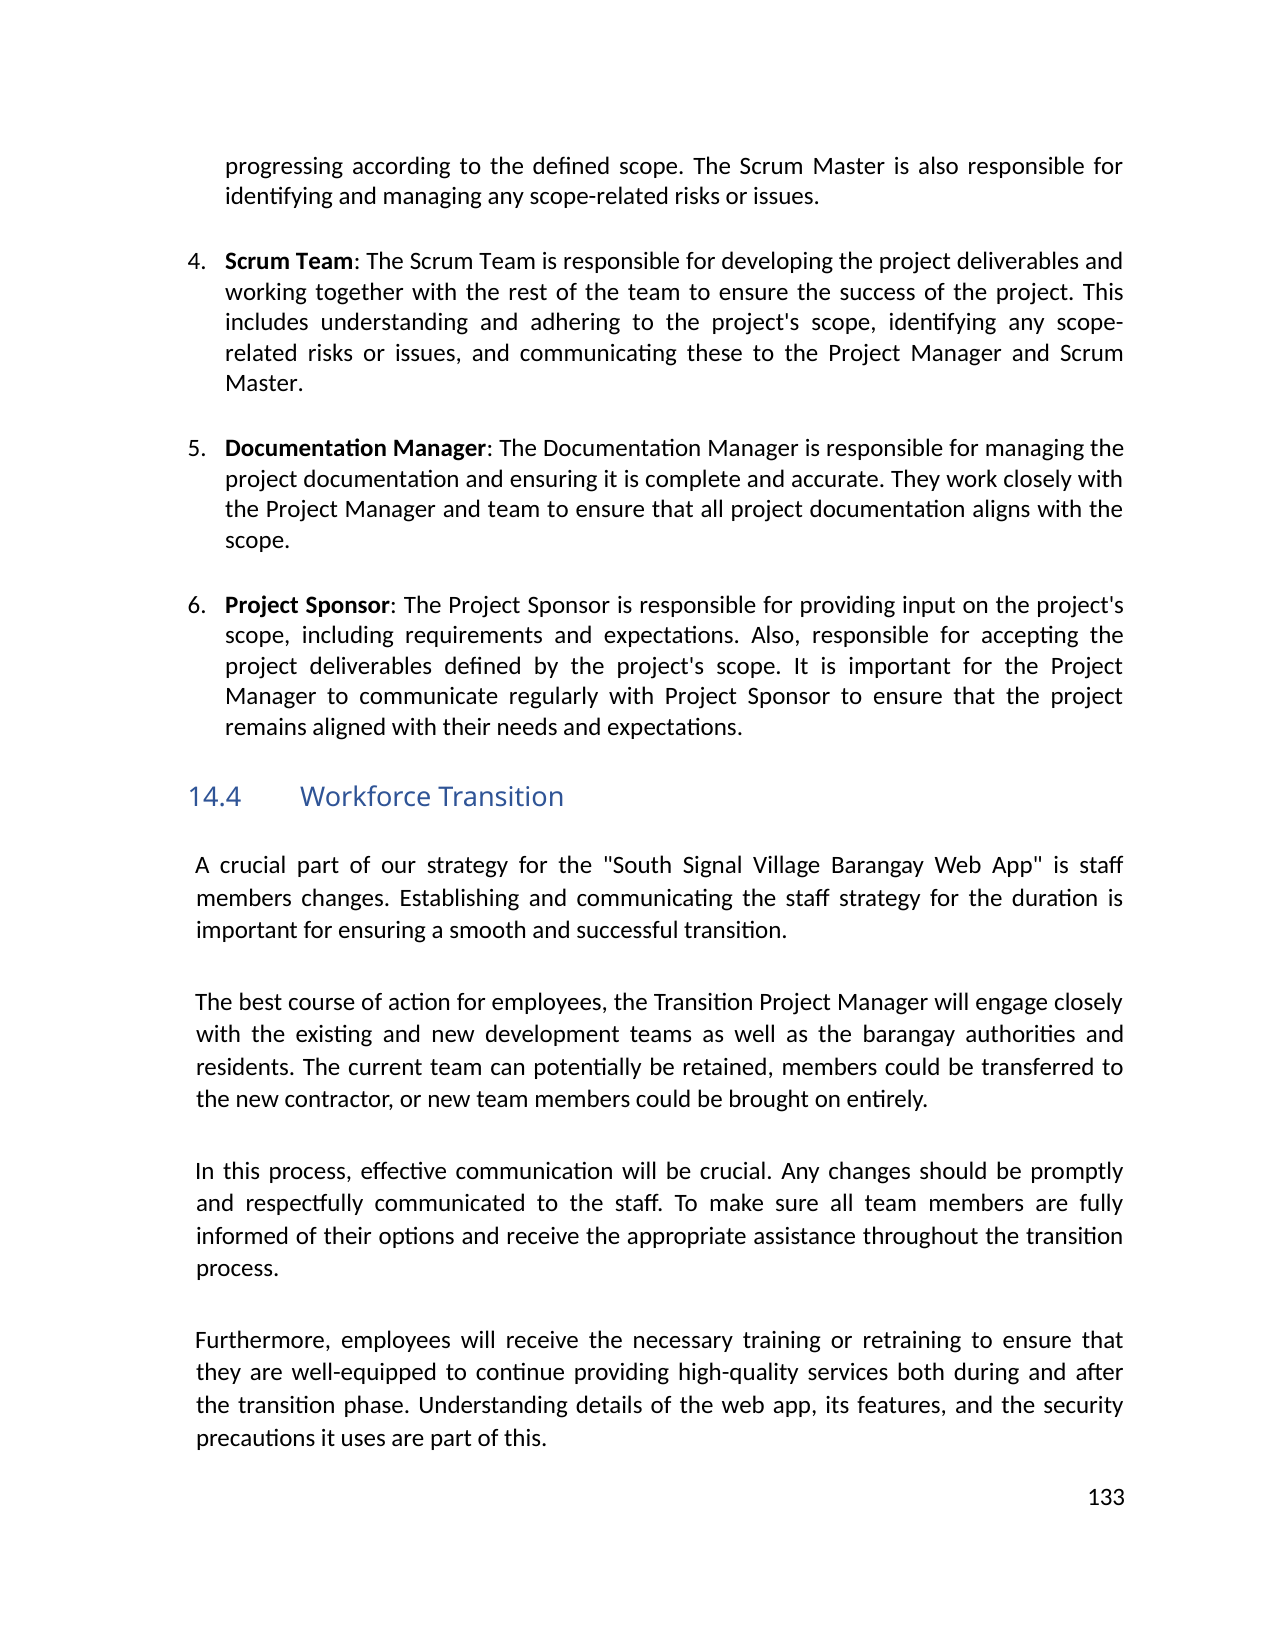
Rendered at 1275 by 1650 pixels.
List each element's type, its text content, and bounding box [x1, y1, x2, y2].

subtitle Workforce Transition [187, 777, 1125, 814]
list Documentation Manager: The Documentation Manager is responsible for managing the project documentation and ensuring it is complete and accurate. They work closely with the Project Manager and team to ensure that all project documentation aligns with the scope. [187, 432, 1125, 554]
text The best course of action for employees, the Transition Project Manager will engage closely with the existing and new development teams as well as the barangay authorities and residents. The current team can potentially be retained, members could be transferred to the new contractor, or new team members could be brought on entirely. [195, 986, 1125, 1114]
text In this process, effective communication will be crucial. Any changes should be promptly and respectfully communicated to the staff. To make sure all team members are fully informed of their options and receive the appropriate assistance throughout the transition process. [195, 1155, 1125, 1283]
text Furthermore, employees will receive the necessary training or retraining to ensure that they are well-equipped to continue providing high-quality services both during and after the transition phase. Understanding details of the web app, its features, and the security precautions it uses are part of this. [195, 1324, 1125, 1452]
list Scrum Team: The Scrum Team is responsible for developing the project deliverables and working together with the rest of the team to ensure the success of the project. This includes understanding and adhering to the project's scope, identifying any scope-related risks or issues, and communicating these to the Project Manager and Scrum Master. [187, 245, 1125, 398]
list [187, 150, 1125, 211]
list Project Sponsor: The Project Sponsor is responsible for providing input on the project's scope, including requirements and expectations. Also, responsible for accepting the project deliverables defined by the project's scope. It is important for the Project Manager to communicate regularly with Project Sponsor to ensure that the project remains aligned with their needs and expectations. [187, 589, 1125, 741]
text A crucial part of our strategy for the "South Signal Village Barangay Web App" is staff members changes. Establishing and communicating the staff strategy for the duration is important for ensuring a smooth and successful transition. [195, 849, 1125, 945]
